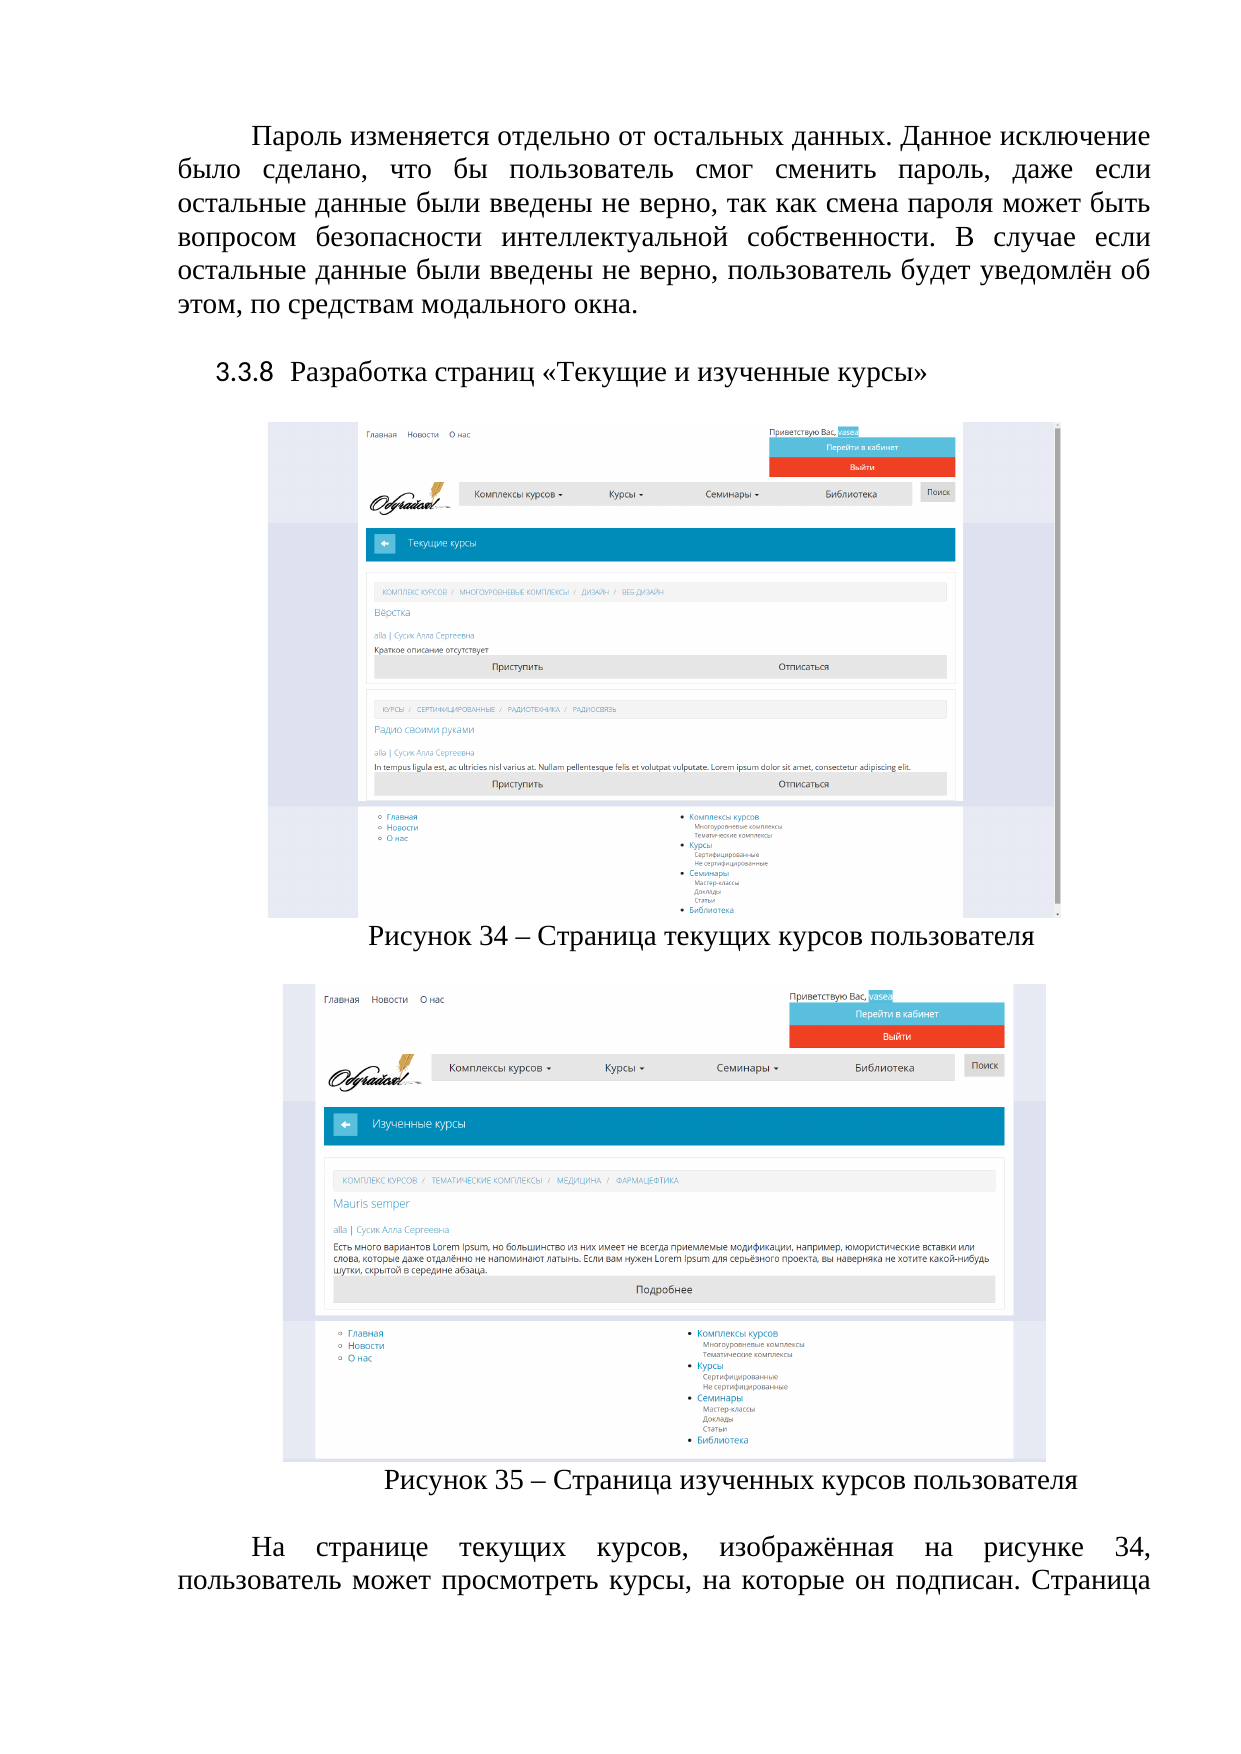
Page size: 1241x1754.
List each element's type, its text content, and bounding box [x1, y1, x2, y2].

text Пароль изменяется отдельно от остальных данных. Данное исключение было сделано, что бы пользователь смог сменить пароль, даже если остальные данные были введены не верно, так как смена пароля может быть вопросом безопасности интеллектуальной собственности. В случае если остальные данные были введены не верно, пользователь будет уведомлён об этом, по средствам модального окна. [177, 118, 1152, 319]
list Разработка страниц «Текущие и изученные курсы» [215, 353, 1152, 388]
text Рисунок 35 – Страница изученных курсов пользователя [177, 1462, 1152, 1495]
picture [282, 984, 1046, 1462]
text Рисунок 34 – Страница текущих курсов пользователя [177, 918, 1152, 951]
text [177, 1529, 1152, 1596]
picture [267, 422, 1061, 918]
